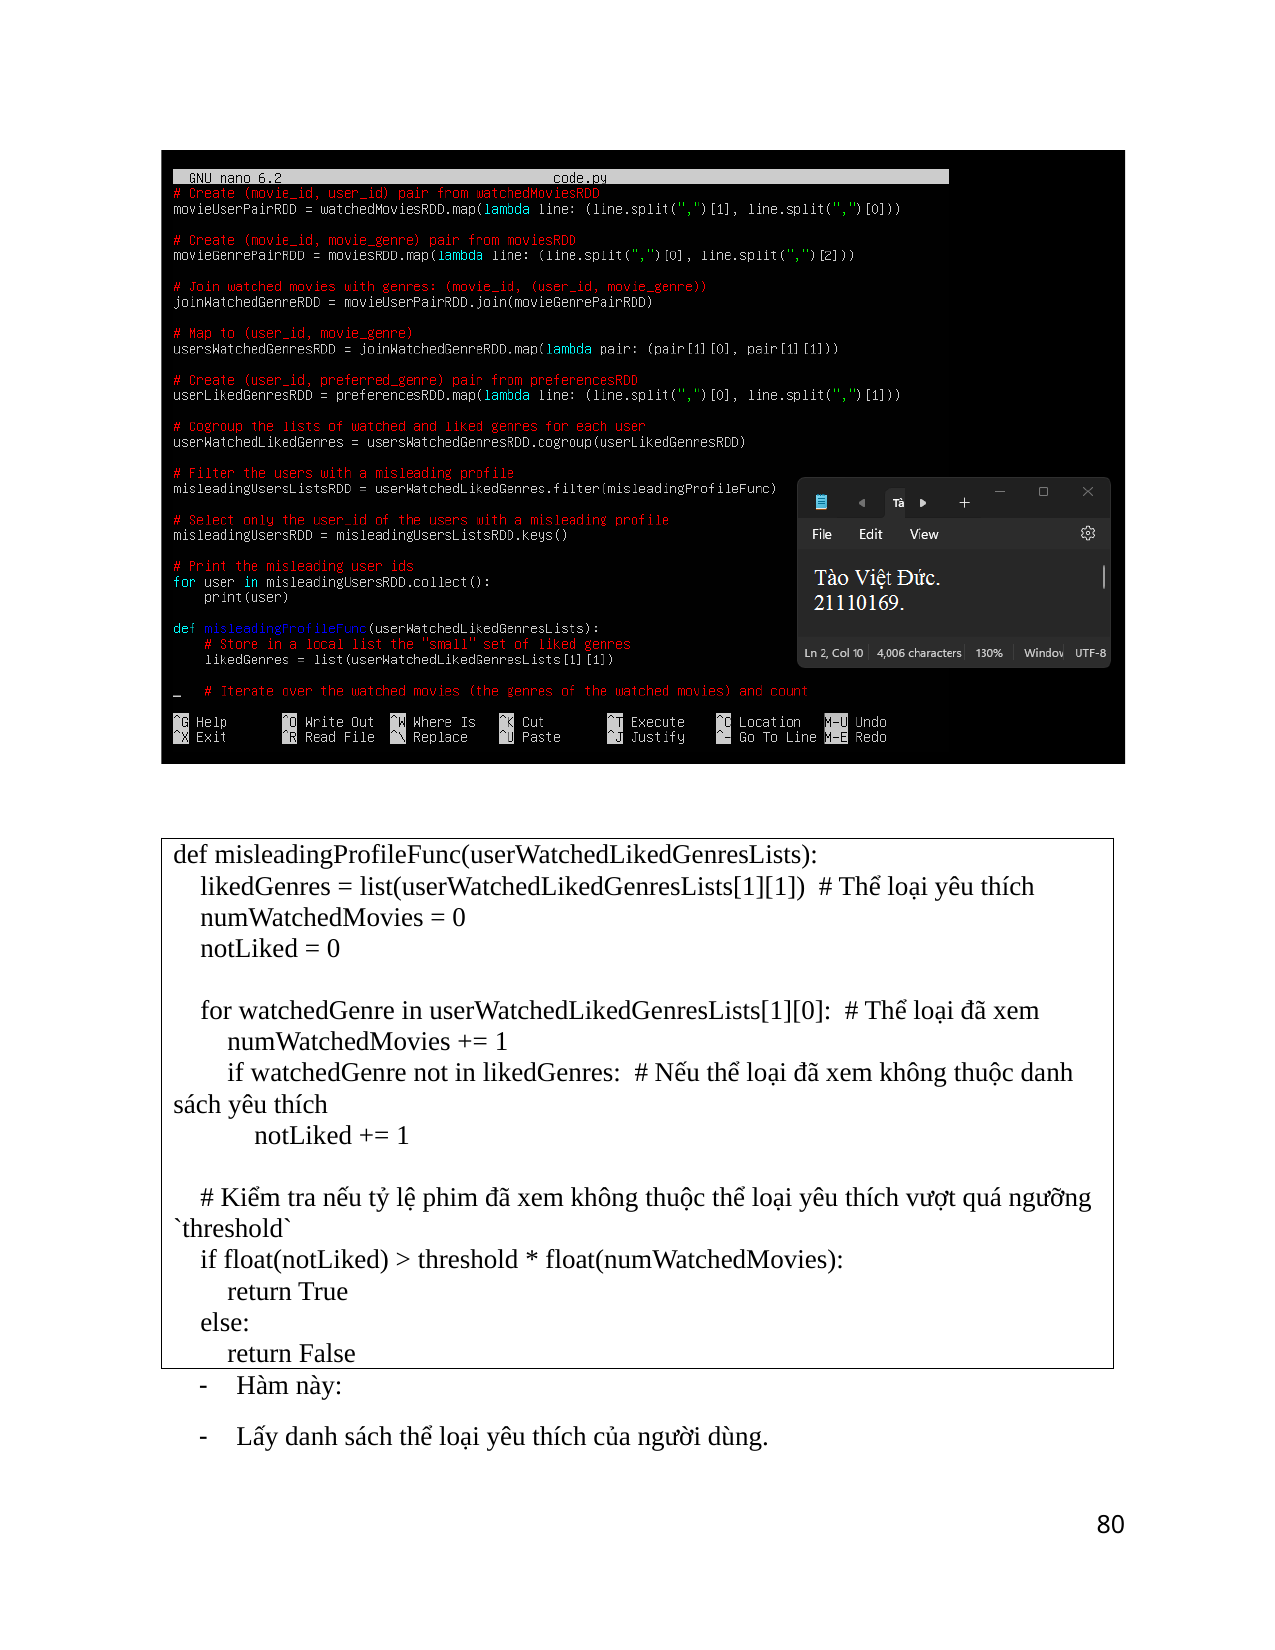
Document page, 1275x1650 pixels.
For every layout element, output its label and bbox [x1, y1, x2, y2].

picture [161, 150, 1125, 764]
table_cell [150, 150, 1125, 1470]
